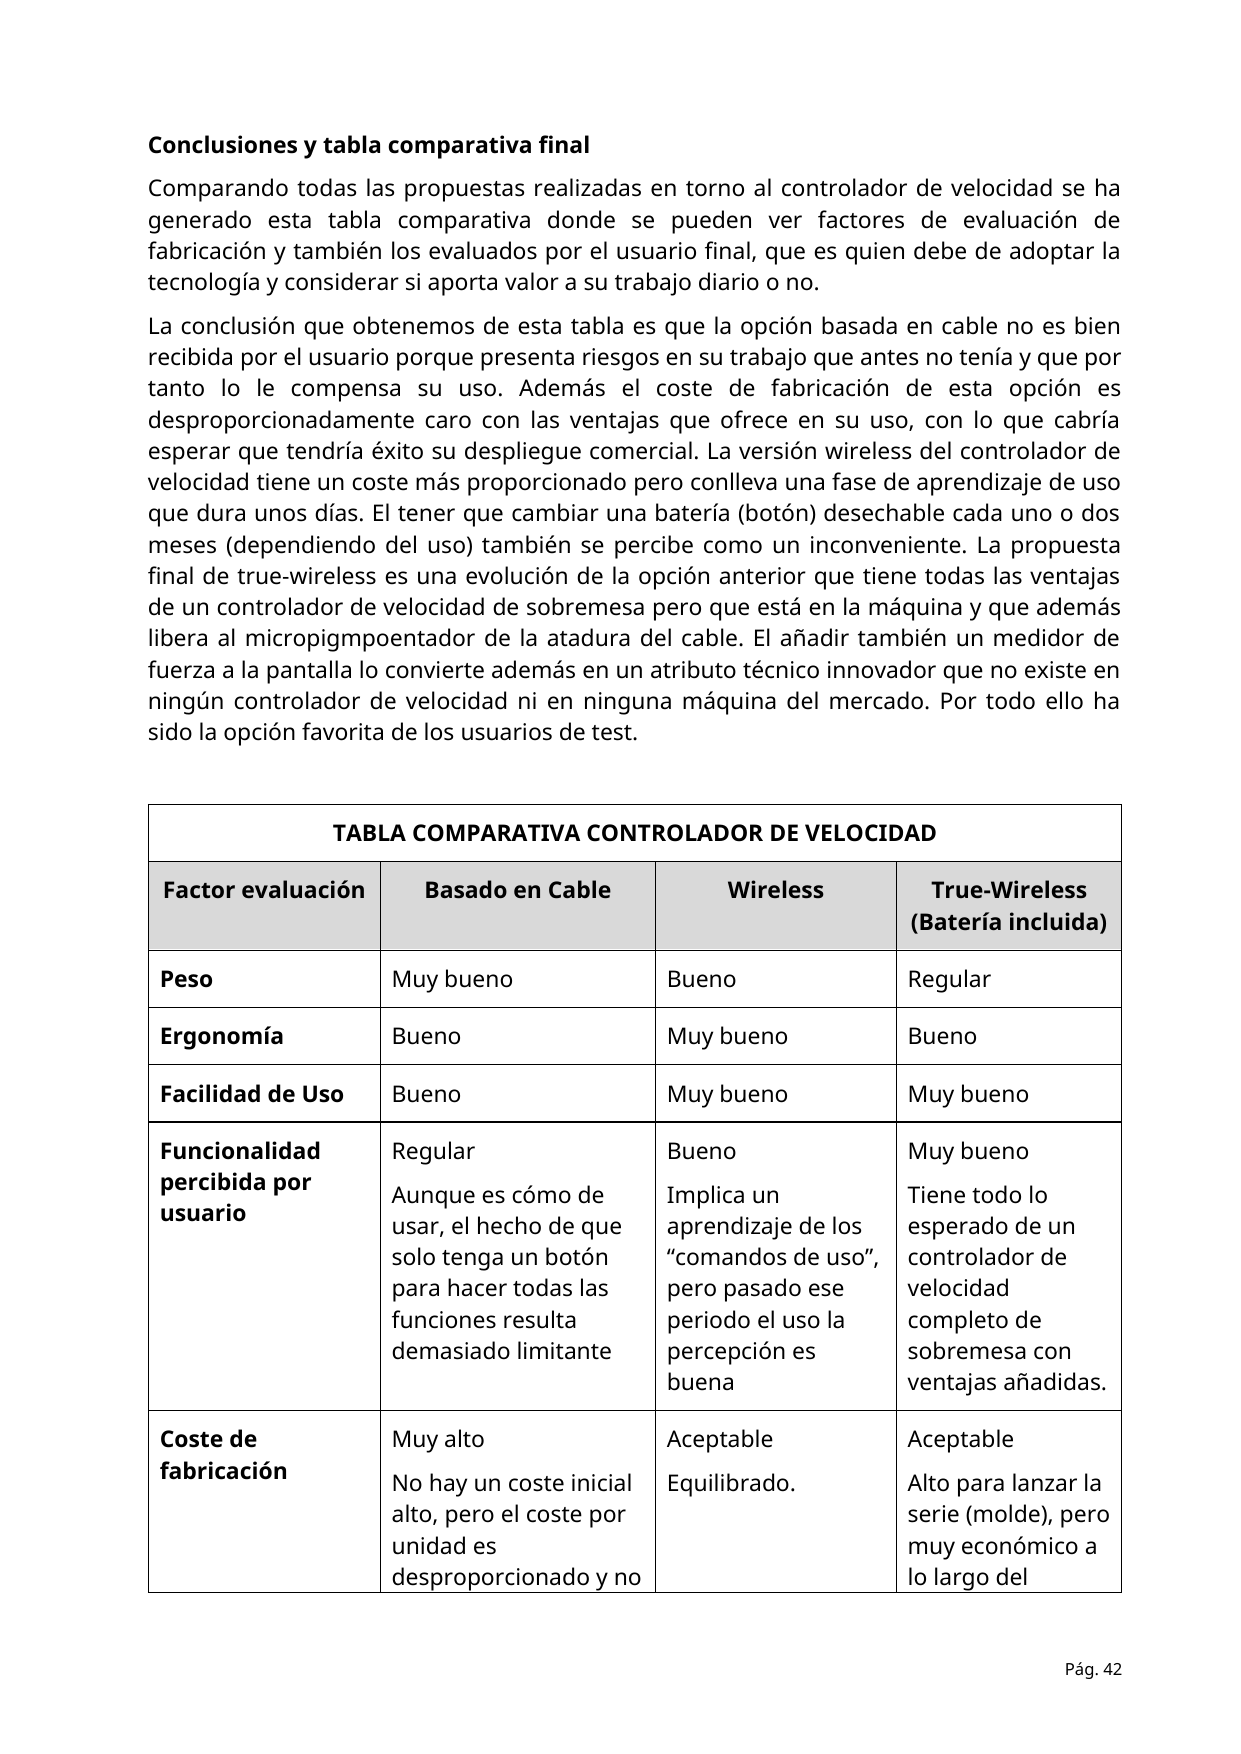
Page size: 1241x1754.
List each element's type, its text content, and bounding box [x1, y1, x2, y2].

table_cell Regular Aunque es cómo de usar, el hecho de que solo tenga un botón para hacer todas las funciones resulta demasiado limitante [381, 1123, 655, 1410]
text Conclusiones y tabla comparativa final [148, 129, 1122, 160]
table_cell Peso [149, 951, 380, 1007]
table_cell Bueno [381, 1008, 655, 1064]
table_cell Basado en Cable [381, 862, 655, 949]
text La conclusión que obtenemos de esta tabla es que la opción basada en cable no es bien recibida por el usuario porque presenta riesgos en su trabajo que antes no tenía y que por tanto lo le compensa su uso. Además el coste de fabricación de esta opción es desproporcionadamente caro con las ventajas que ofrece en su uso, con lo que cabría esperar que tendría éxito su despliegue comercial. La versión wireless del controlador de velocidad tiene un coste más proporcionado pero conlleva una fase de aprendizaje de uso que dura unos días. El tener que cambiar una batería (botón) desechable cada uno o dos meses (dependiendo del uso) también se percibe como un inconveniente. La propuesta final de true-wireless es una evolución de la opción anterior que tiene todas las ventajas de un controlador de velocidad de sobremesa pero que está en la máquina y que además libera al micropigmpoentador de la atadura del cable. El añadir también un medidor de fuerza a la pantalla lo convierte además en un atributo técnico innovador que no existe en ningún controlador de velocidad ni en ninguna máquina del mercado. Por todo ello ha sido la opción favorita de los usuarios de test. [148, 310, 1122, 747]
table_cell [897, 1411, 1121, 1592]
table_cell Muy bueno [897, 1065, 1121, 1121]
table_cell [381, 1411, 655, 1592]
table_cell Facilidad de Uso [149, 1065, 380, 1121]
table_header TABLA COMPARATIVA CONTROLADOR DE VELOCIDAD [149, 805, 1121, 861]
table_cell Bueno [897, 1008, 1121, 1064]
table_cell Ergonomía [149, 1008, 380, 1064]
table_cell Muy bueno Tiene todo lo esperado de un controlador de velocidad completo de sobremesa con ventajas añadidas. [897, 1123, 1121, 1410]
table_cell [656, 1411, 896, 1592]
table_cell Wireless [656, 862, 896, 949]
table_cell Bueno [381, 1065, 655, 1121]
table_cell Regular [897, 951, 1121, 1007]
table_cell Factor evaluación [149, 862, 380, 949]
table_cell Bueno [656, 951, 896, 1007]
text Comparando todas las propuestas realizadas en torno al controlador de velocidad se ha generado esta tabla comparativa donde se pueden ver factores de evaluación de fabricación y también los evaluados por el usuario final, que es quien debe de adoptar la tecnología y considerar si aporta valor a su trabajo diario o no. [148, 172, 1122, 297]
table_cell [149, 1411, 380, 1592]
table_cell True-Wireless (Batería incluida) [897, 862, 1121, 949]
table_cell Bueno Implica un aprendizaje de los “comandos de uso”, pero pasado ese periodo el uso la percepción es buena [656, 1123, 896, 1410]
table_cell Funcionalidad percibida por usuario [149, 1123, 380, 1410]
table_cell Muy bueno [381, 951, 655, 1007]
table_cell Muy bueno [656, 1065, 896, 1121]
table_cell Muy bueno [656, 1008, 896, 1064]
